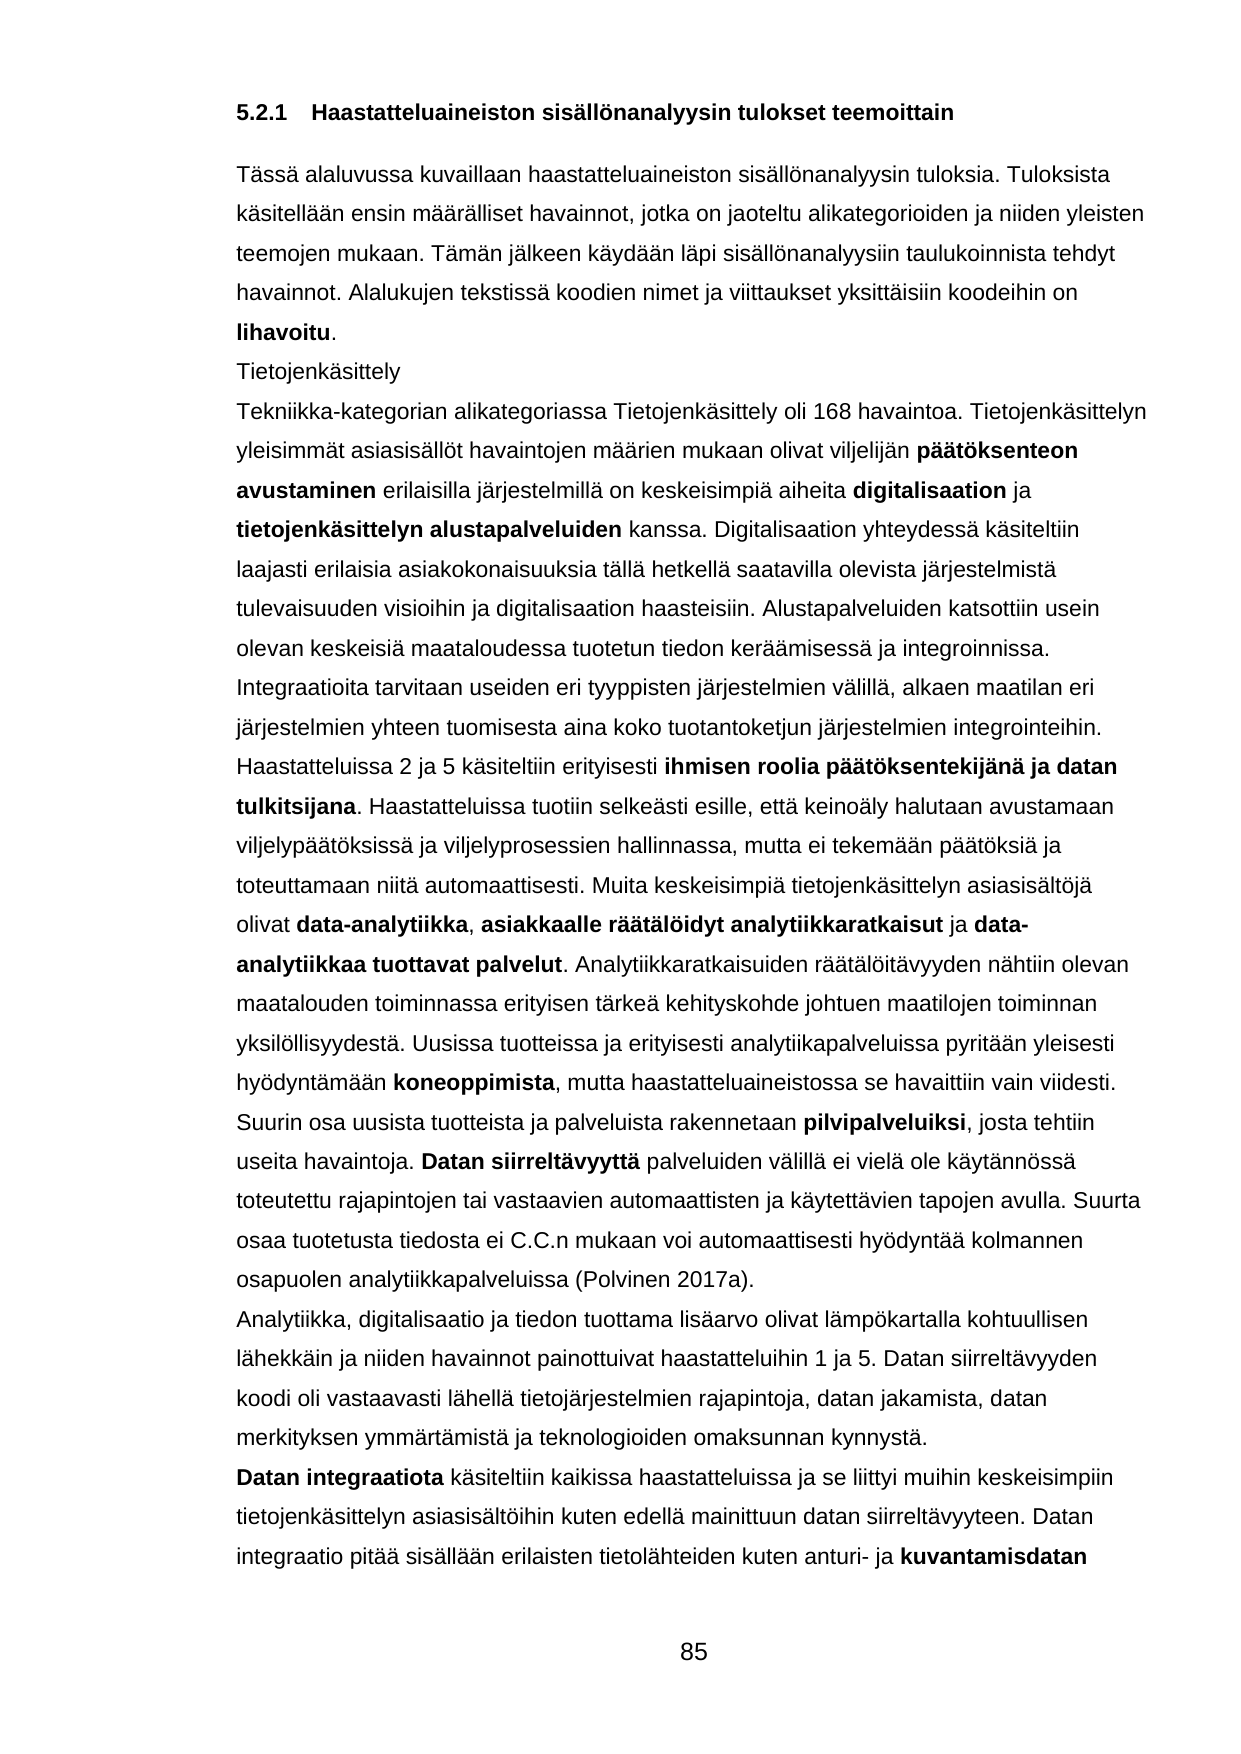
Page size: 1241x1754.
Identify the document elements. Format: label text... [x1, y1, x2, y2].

text Analytiikka, digitalisaatio ja tiedon tuottama lisäarvo olivat lämpökartalla kohtuullisen lähekkäin ja niiden havainnot painottuivat haastatteluihin 1 ja 5. Datan siirreltävyyden koodi oli vastaavasti lähellä tietojärjestelmien rajapintoja, datan jakamista, datan merkityksen ymmärtämistä ja teknologioiden omaksunnan kynnystä. [236, 1306, 1152, 1451]
text Tekniikka-kategorian alikategoriassa Tietojenkäsittely oli 168 havaintoa. Tietojenkäsittelyn yleisimmät asiasisällöt havaintojen määrien mukaan olivat viljelijän päätöksenteon avustaminen erilaisilla järjestelmillä on keskeisimpiä aiheita digitalisaation ja tietojenkäsittelyn alustapalveluiden kanssa. Digitalisaation yhteydessä käsiteltiin laajasti erilaisia asiakokonaisuuksia tällä hetkellä saatavilla olevista järjestelmistä tulevaisuuden visioihin ja digitalisaation haasteisiin. Alustapalveluiden katsottiin usein olevan keskeisiä maataloudessa tuotetun tiedon keräämisessä ja integroinnissa. Integraatioita tarvitaan useiden eri tyyppisten järjestelmien välillä, alkaen maatilan eri järjestelmien yhteen tuomisesta aina koko tuotantoketjun järjestelmien integrointeihin. Haastatteluissa 2 ja 5 käsiteltiin erityisesti ihmisen roolia päätöksentekijänä ja datan tulkitsijana. Haastatteluissa tuotiin selkeästi esille, että keinoäly halutaan avustamaan viljelypäätöksissä ja viljelyprosessien hallinnassa, mutta ei tekemään päätöksiä ja toteuttamaan niitä automaattisesti. Muita keskeisimpiä tietojenkäsittelyn asiasisältöjä olivat data-analytiikka, asiakkaalle räätälöidyt analytiikkaratkaisut ja data-analytiikkaa tuottavat palvelut. Analytiikkaratkaisuiden räätälöitävyyden nähtiin olevan maatalouden toiminnassa erityisen tärkeä kehityskohde johtuen maatilojen toiminnan yksilöllisyydestä. Uusissa tuotteissa ja erityisesti analytiikapalveluissa pyritään yleisesti hyödyntämään koneoppimista, mutta haastatteluaineistossa se havaittiin vain viidesti. Suurin osa uusista tuotteista ja palveluista rakennetaan pilvipalveluiksi, josta tehtiin useita havaintoja. Datan siirreltävyyttä palveluiden välillä ei vielä ole käytännössä toteutettu rajapintojen tai vastaavien automaattisten ja käytettävien tapojen avulla. Suurta osaa tuotetusta tiedosta ei C.C.n mukaan voi automaattisesti hyödyntää kolmannen osapuolen analytiikkapalveluissa (Polvinen 2017a). [236, 398, 1152, 1293]
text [236, 1464, 1152, 1569]
text Tietojenkäsittely [236, 358, 1152, 385]
text Tässä alaluvussa kuvaillaan haastatteluaineiston sisällönanalyysin tuloksia. Tuloksista käsitellään ensin määrälliset havainnot, jotka on jaoteltu alikategorioiden ja niiden yleisten teemojen mukaan. Tämän jälkeen käydään läpi sisällönanalyysiin taulukoinnista tehdyt havainnot. Alalukujen tekstissä koodien nimet ja viittaukset yksittäisiin koodeihin on lihavoitu. [236, 161, 1152, 345]
subtitle Haastatteluaineiston sisällönanalyysin tulokset teemoittain [236, 98, 1152, 125]
